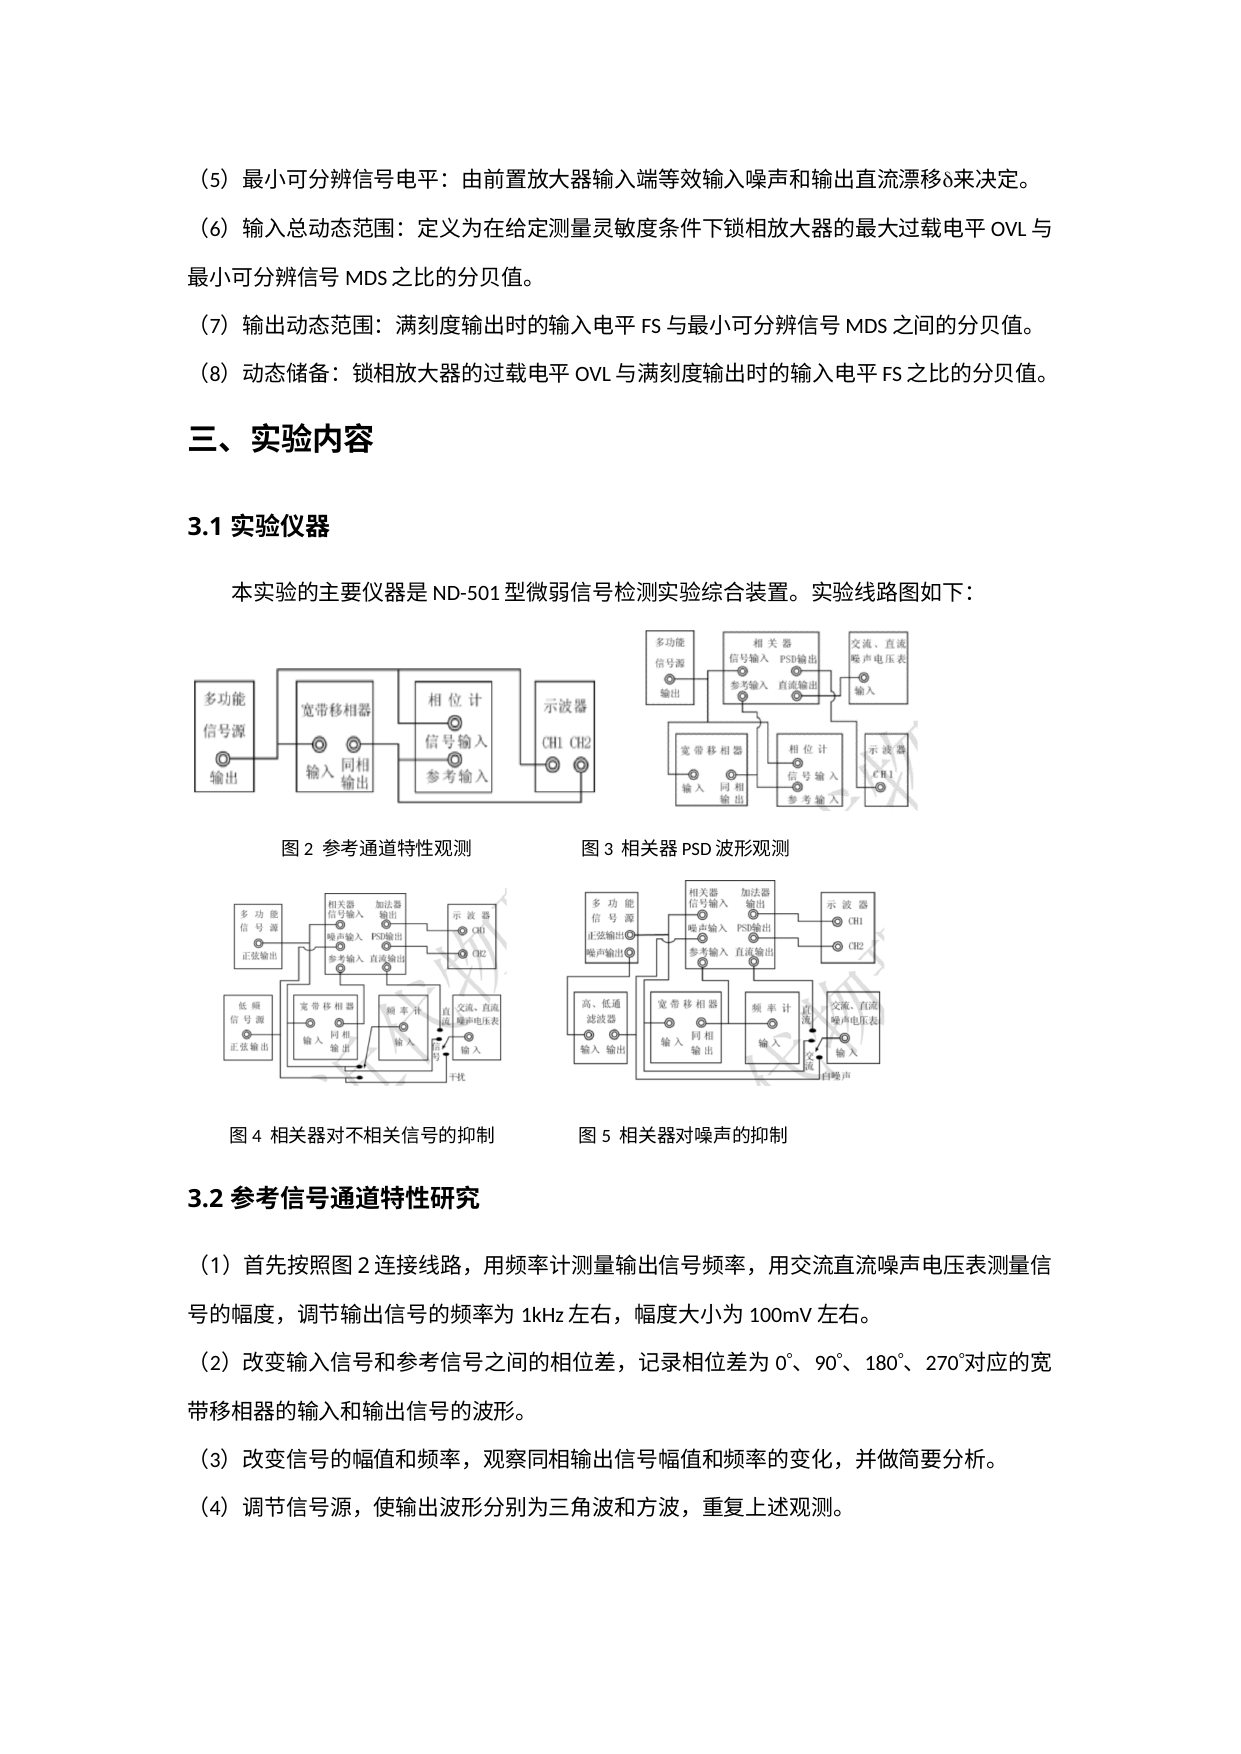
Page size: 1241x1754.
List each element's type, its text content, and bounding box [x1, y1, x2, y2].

text 图2 参考通道特性观测 图3 相关器PSD波形观测 [187, 831, 1053, 864]
text （6）输入总动态范围：定义为在给定测量灵敏度条件下锁相放大器的最大过载电平OVL与最小可分辨信号MDS之比的分贝值。 [187, 210, 1053, 292]
text （4）调节信号源，使输出波形分别为三角波和方波，重复上述观测。 [187, 1490, 1053, 1522]
text 3.1 实验仪器 [187, 492, 1053, 557]
picture [217, 888, 507, 1086]
text （1）首先按照图2连接线路，用频率计测量输出信号频率，用交流直流噪声电压表测量信号的幅度，调节输出信号的频率为 1kHz 左右，幅度大小为 100mV 左右。 [187, 1247, 1053, 1329]
text （3）改变信号的幅值和频率，观察同相输出信号幅值和频率的变化，并做简要分析。 [187, 1442, 1053, 1474]
picture [637, 623, 918, 811]
text 三、实验内容 [187, 404, 1053, 469]
text 本实验的主要仪器是ND-501型微弱信号检测实验综合装置。实验线路图如下： [187, 575, 1053, 607]
text （7）输出动态范围：满刻度输出时的输入电平 FS 与最小可分辨信号MDS之间的分贝值。 [187, 307, 1053, 340]
text 3.2 参考信号通道特性研究 [187, 1164, 1053, 1229]
text （2）改变输入信号和参考信号之间的相位差，记录相位差为0、90、180、270对应的宽带移相器的输入和输出信号的波形。 [187, 1344, 1053, 1426]
text 图4 相关器对不相关信号的抑制 图5 相关器对噪声的抑制 [187, 1118, 1053, 1151]
text （8）动态储备：锁相放大器的过载电平OVL与满刻度输出时的输入电平FS之比的分贝值。 [187, 356, 1053, 388]
picture [561, 877, 885, 1086]
picture [187, 658, 599, 811]
text （5）最小可分辨信号电平：由前置放大器输入端等效输入噪声和输出直流漂移来决定。 [187, 162, 1053, 194]
